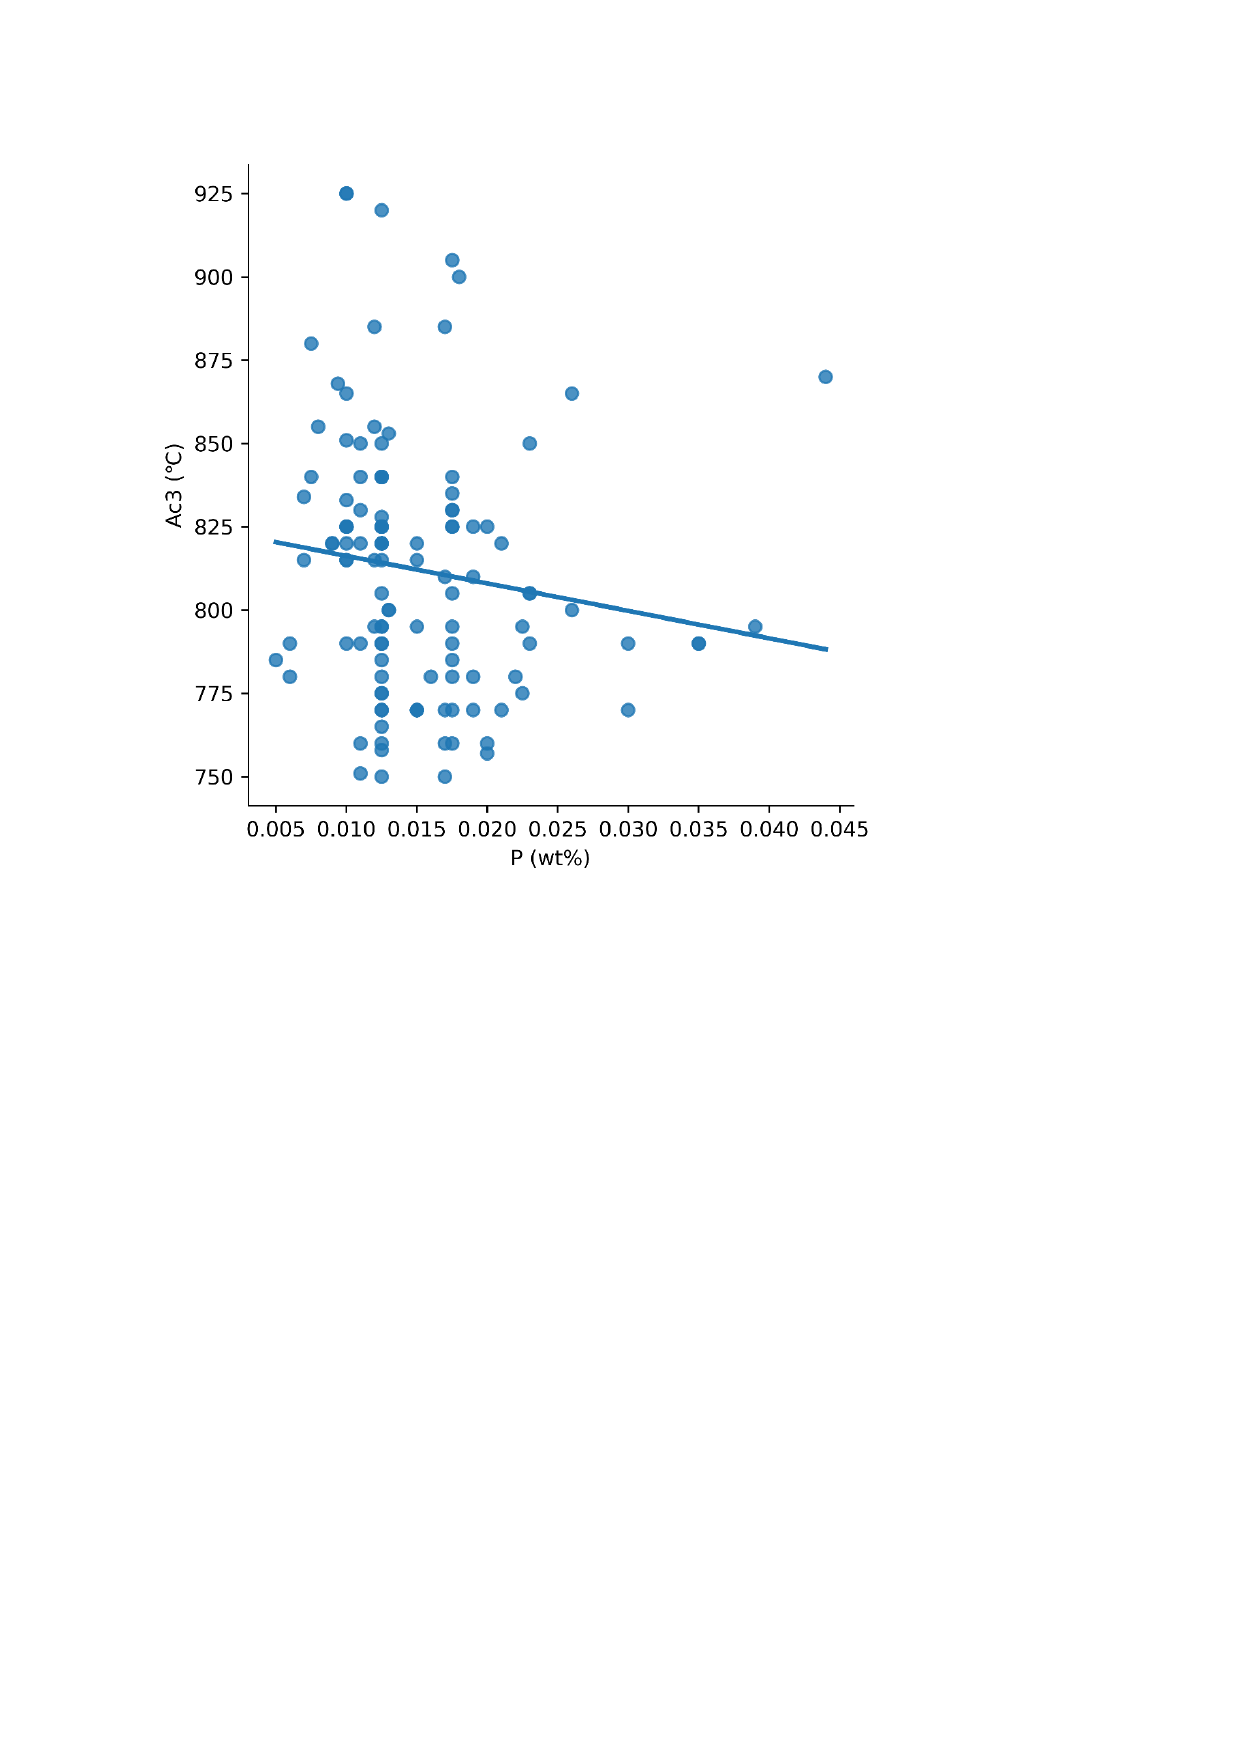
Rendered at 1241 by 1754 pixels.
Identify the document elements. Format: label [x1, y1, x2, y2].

picture [150, 150, 884, 884]
